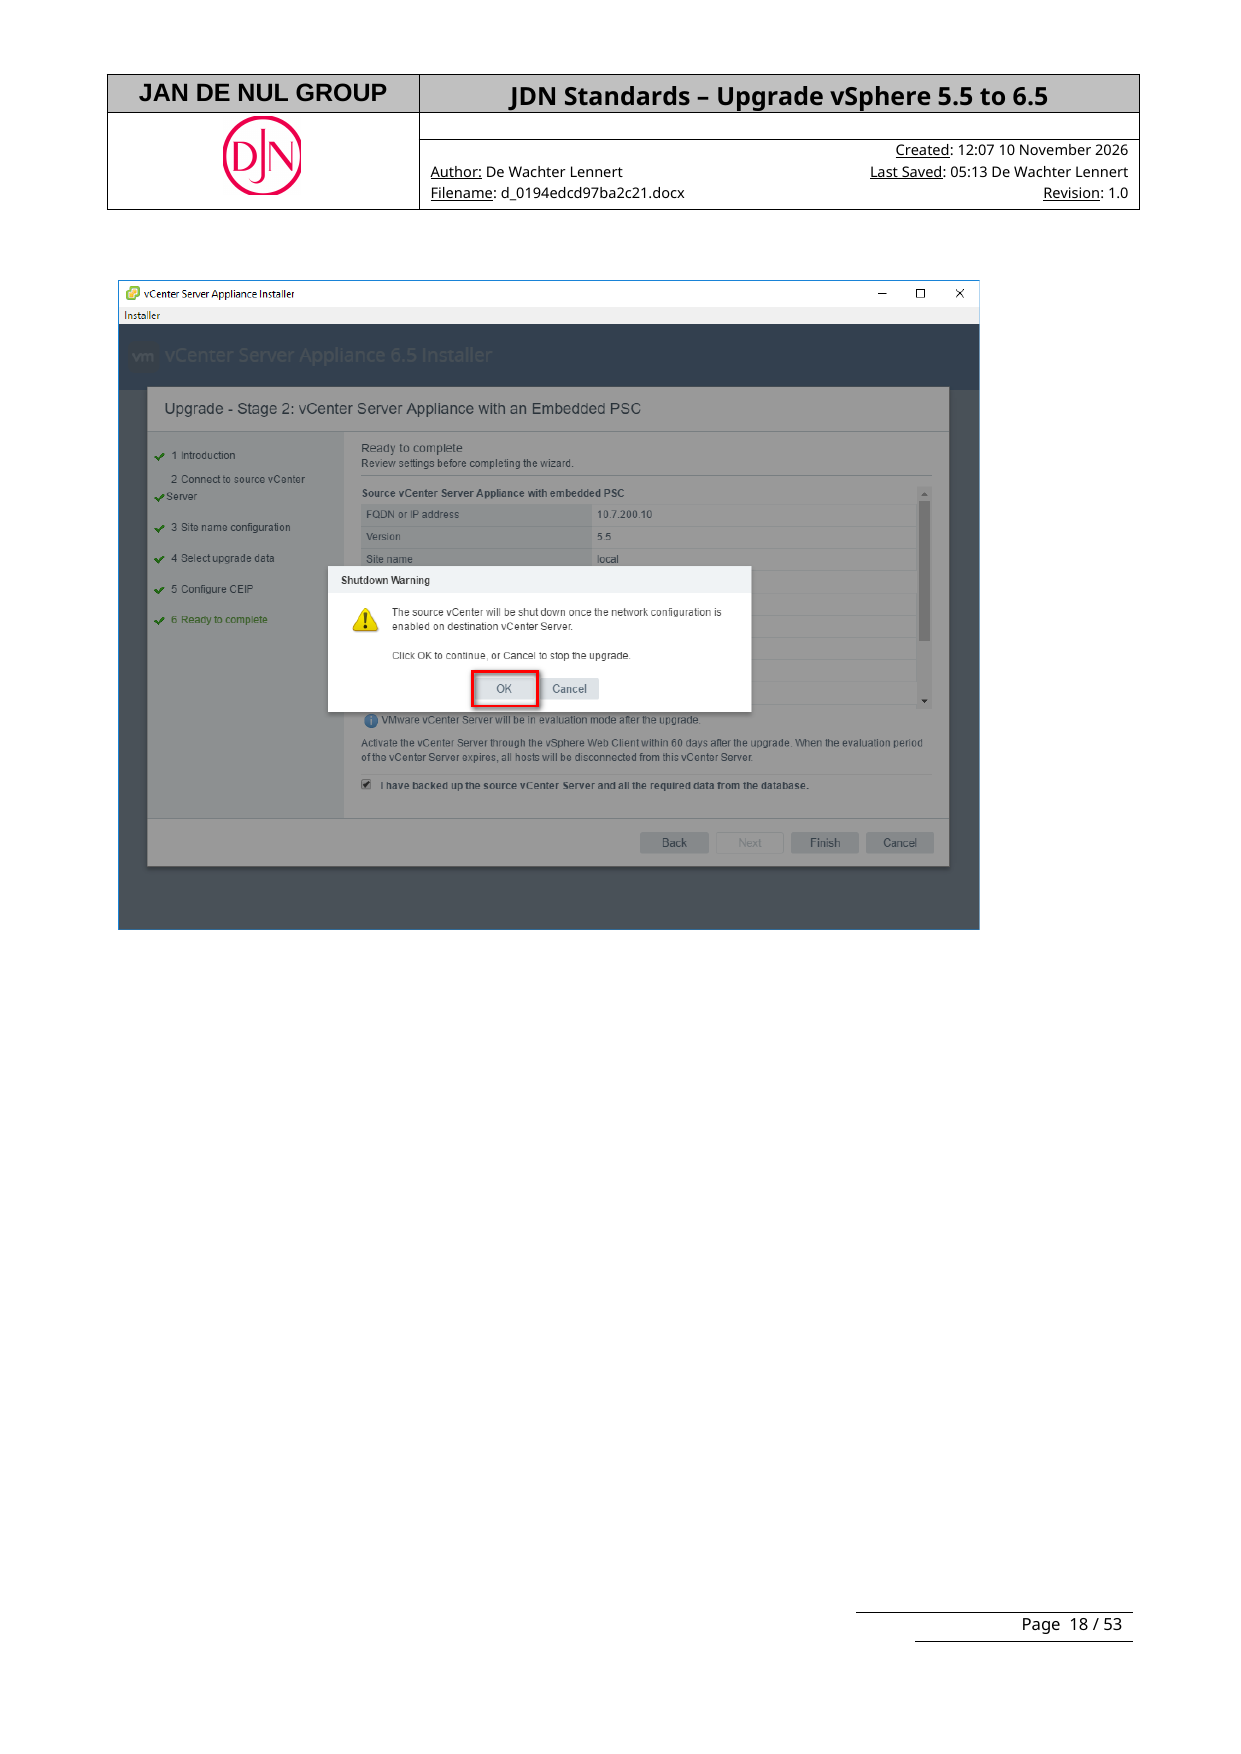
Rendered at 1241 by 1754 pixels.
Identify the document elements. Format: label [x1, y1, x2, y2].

picture [118, 280, 980, 930]
picture [222, 116, 301, 195]
